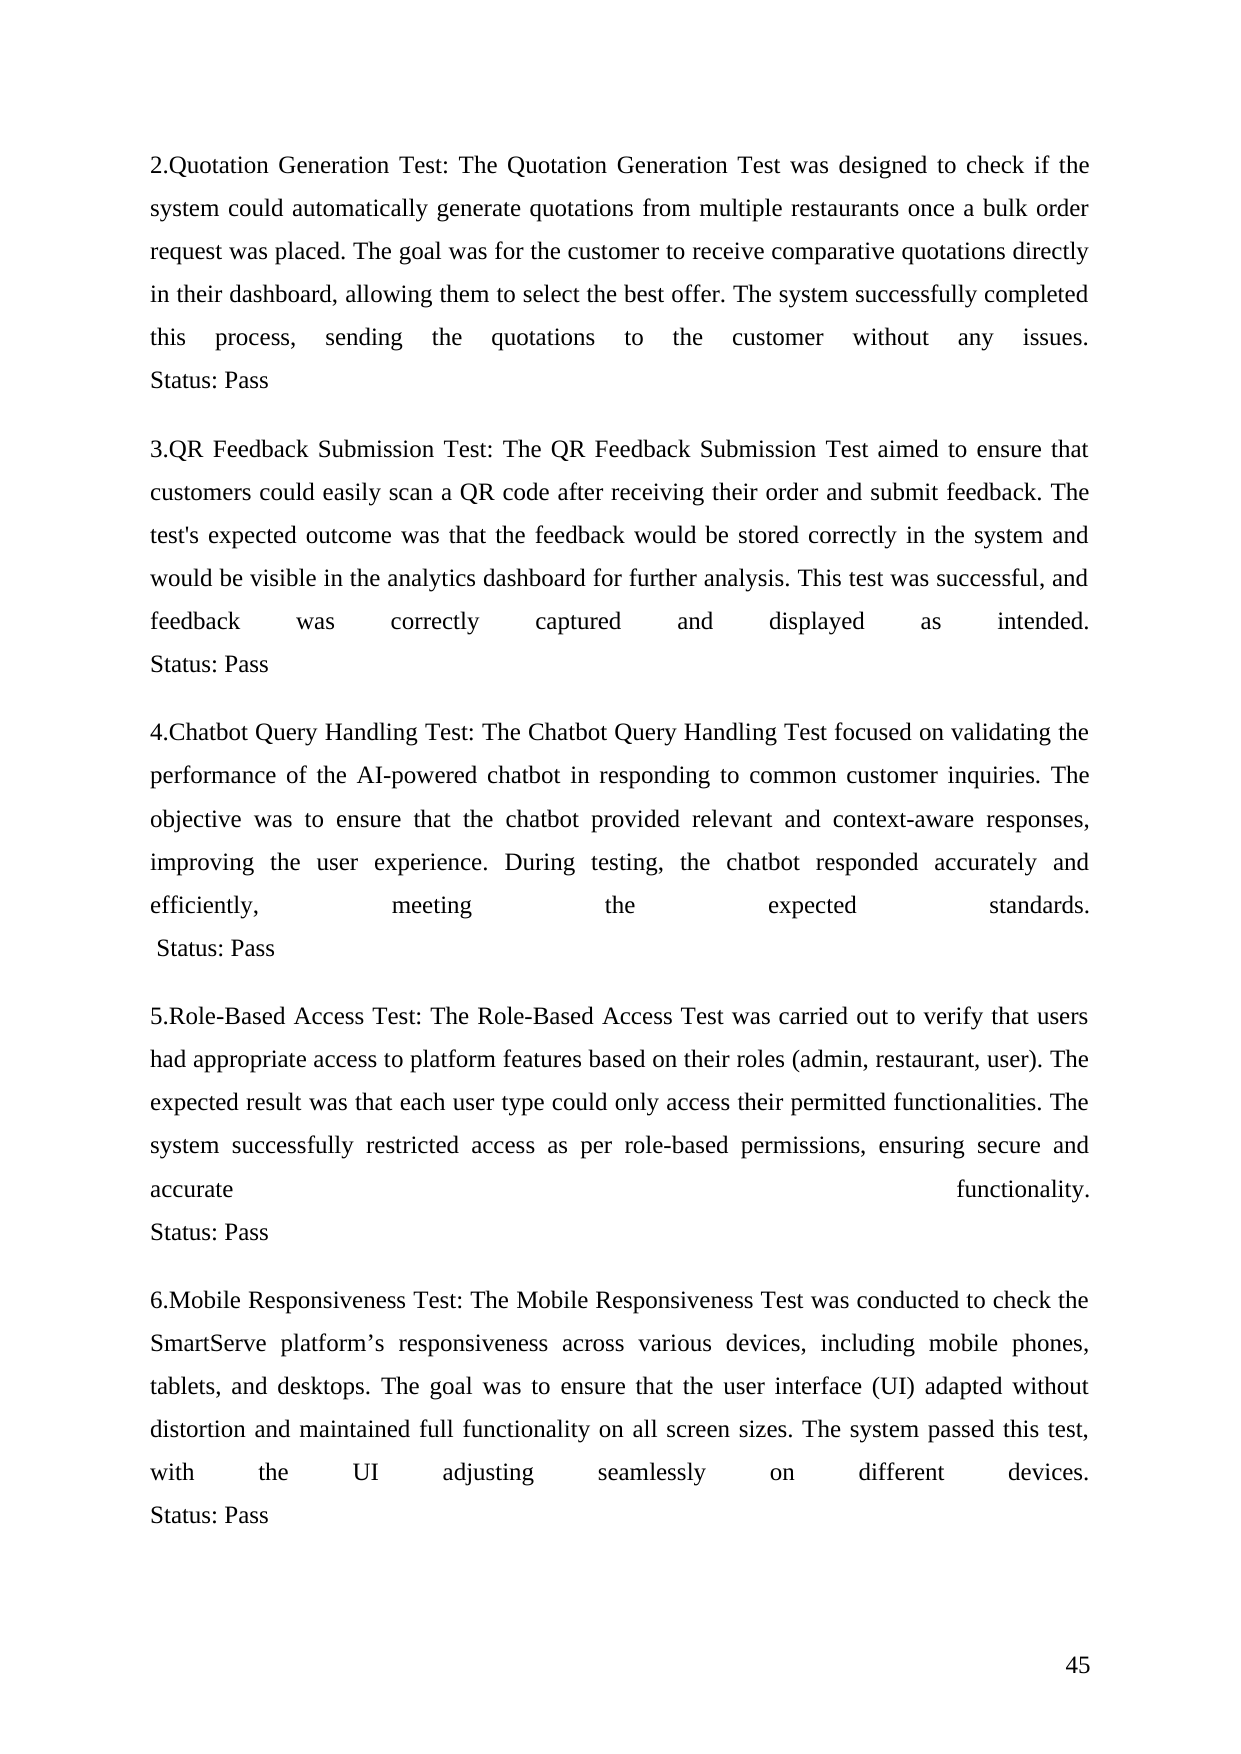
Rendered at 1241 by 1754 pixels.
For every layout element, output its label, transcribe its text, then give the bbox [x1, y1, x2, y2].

text 4.Chatbot Query Handling Test: The Chatbot Query Handling Test focused on validating the performance of the AI-powered chatbot in responding to common customer inquiries. The objective was to ensure that the chatbot provided relevant and context-aware responses, improving the user experience. During testing, the chatbot responded accurately and efficiently, meeting the expected standards. Status: Pass [150, 717, 1090, 962]
text 3.QR Feedback Submission Test: The QR Feedback Submission Test aimed to ensure that customers could easily scan a QR code after receiving their order and submit feedback. The test's expected outcome was that the feedback would be stored correctly in the system and would be visible in the analytics dashboard for further analysis. This test was successful, and feedback was correctly captured and displayed as intended. Status: Pass [150, 434, 1090, 678]
text 5.Role-Based Access Test: The Role-Based Access Test was carried out to verify that users had appropriate access to platform features based on their roles (admin, restaurant, user). The expected result was that each user type could only access their permitted functionalities. The system successfully restricted access as per role-based permissions, ensuring secure and accurate functionality. Status: Pass [150, 1001, 1090, 1246]
text 2.Quotation Generation Test: The Quotation Generation Test was designed to check if the system could automatically generate quotations from multiple restaurants once a bulk order request was placed. The goal was for the customer to receive comparative quotations directly in their dashboard, allowing them to select the best offer. The system successfully completed this process, sending the quotations to the customer without any issues. Status: Pass [150, 150, 1090, 394]
text 6.Mobile Responsiveness Test: The Mobile Responsiveness Test was conducted to check the SmartServe platform’s responsiveness across various devices, including mobile phones, tablets, and desktops. The goal was to ensure that the user interface (UI) adapted without distortion and maintained full functionality on all screen sizes. The system passed this test, with the UI adjusting seamlessly on different devices. Status: Pass [150, 1285, 1090, 1529]
